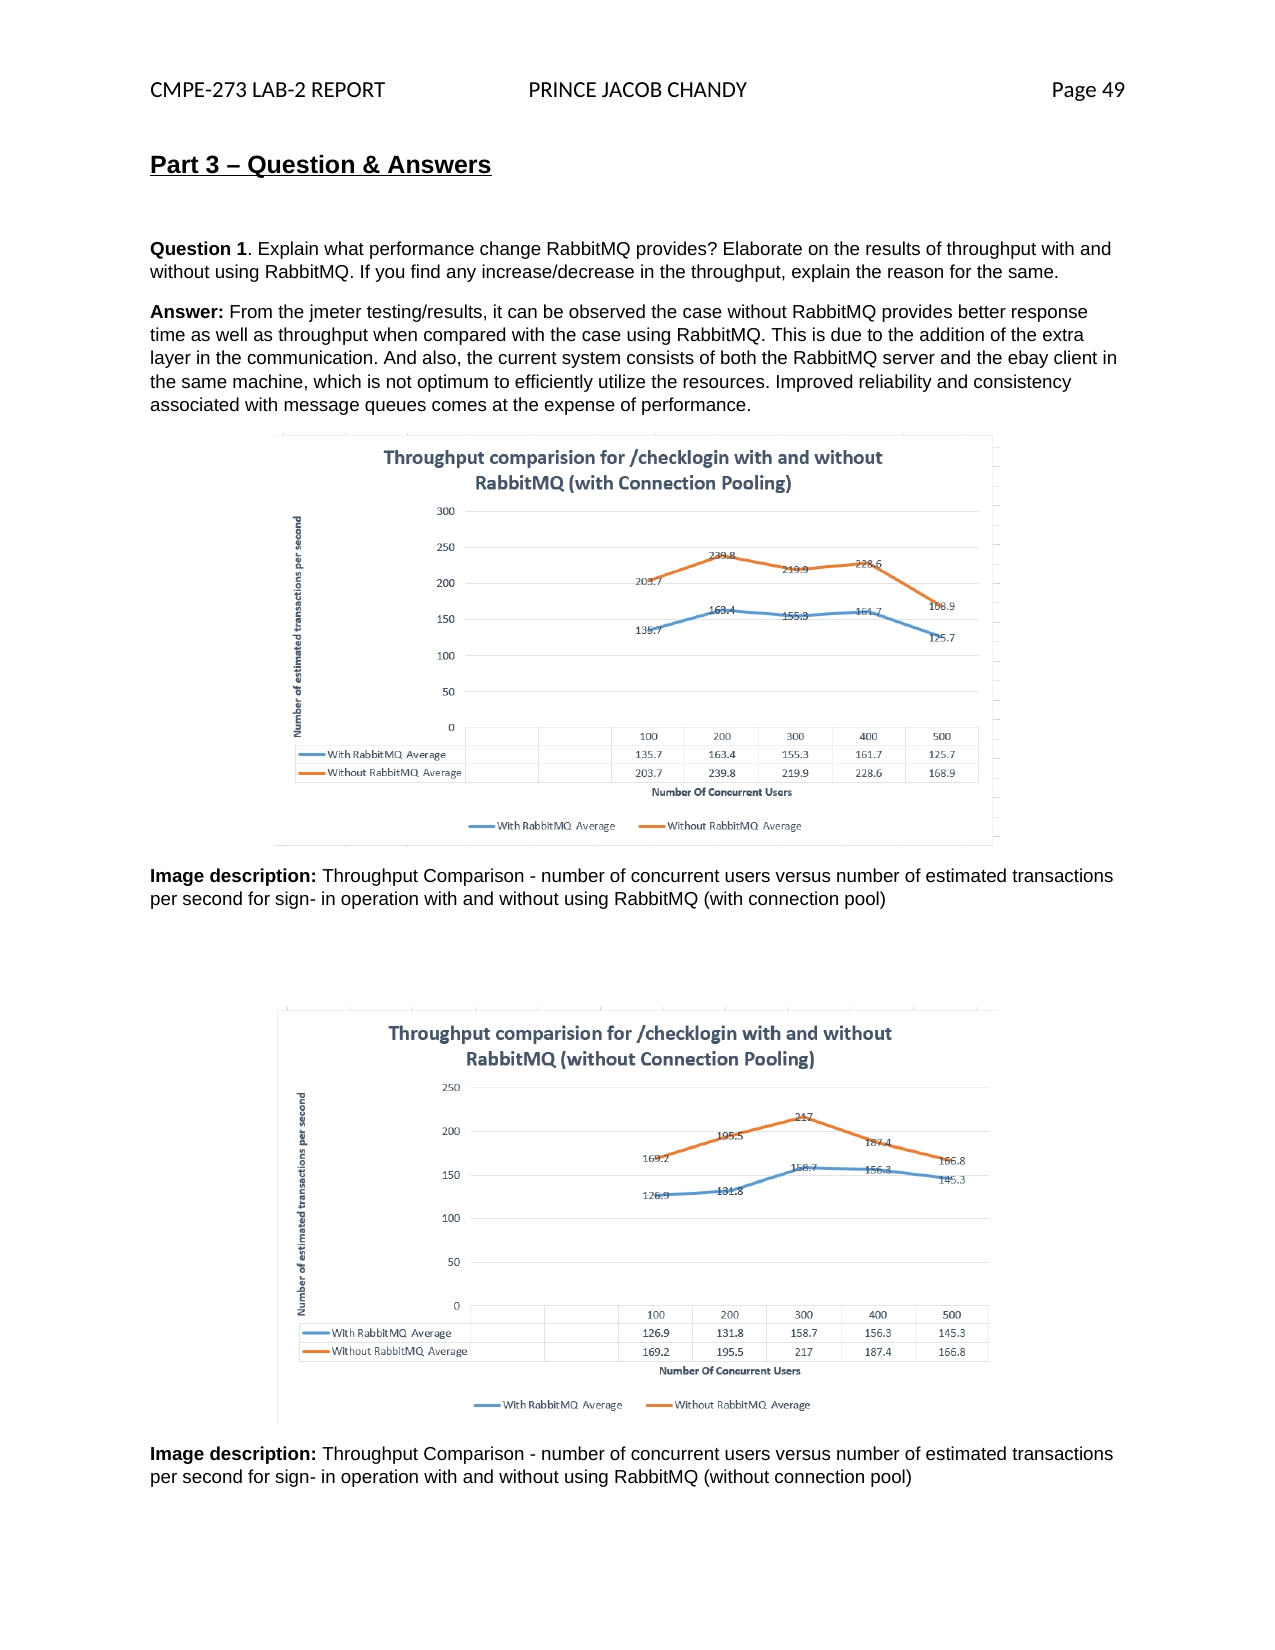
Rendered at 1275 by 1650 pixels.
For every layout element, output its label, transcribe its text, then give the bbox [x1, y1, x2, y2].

picture [277, 1007, 998, 1424]
text Image description: Throughput Comparison - number of concurrent users versus number of estimated transactions per second for sign- in operation with and without using RabbitMQ (without connection pool) [150, 1443, 1125, 1487]
picture [274, 433, 1001, 847]
text Answer: From the jmeter testing/results, it can be observed the case without RabbitMQ provides better response time as well as throughput when compared with the case using RabbitMQ. This is due to the addition of the extra layer in the communication. And also, the current system consists of both the RabbitMQ server and the ebay client in the same machine, which is not optimum to efficiently utilize the resources. Improved reliability and consistency associated with message queues comes at the expense of performance. [150, 301, 1125, 415]
text Part 3 – Question & Answers [150, 150, 1125, 179]
text Image description: Throughput Comparison - number of concurrent users versus number of estimated transactions per second for sign- in operation with and without using RabbitMQ (with connection pool) [150, 865, 1125, 910]
text Question 1. Explain what performance change RabbitMQ provides? Elaborate on the results of throughput with and without using RabbitMQ. If you find any increase/decrease in the throughput, explain the reason for the same. [150, 238, 1125, 282]
